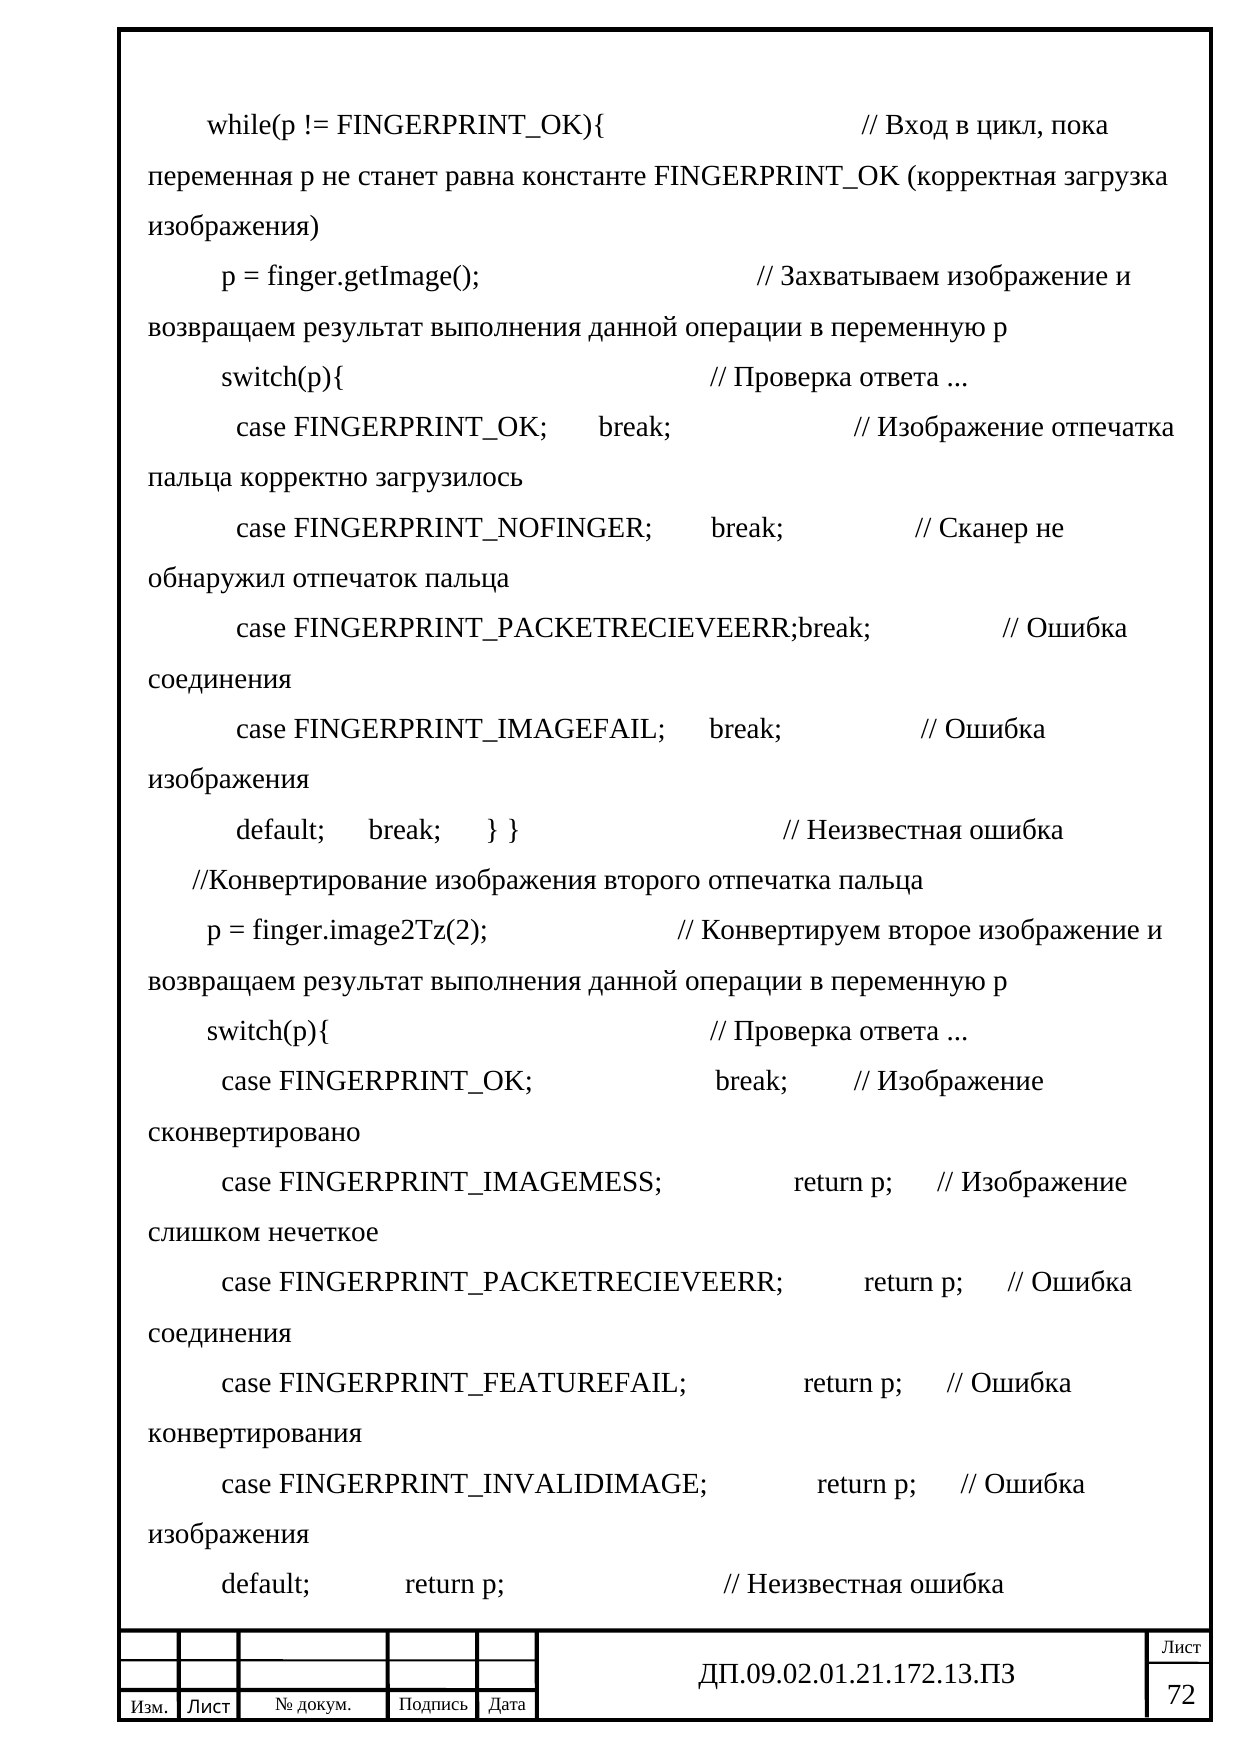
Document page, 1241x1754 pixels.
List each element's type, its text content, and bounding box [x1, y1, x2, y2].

text case FINGERPRINT_NOFINGER; break; // Сканер не обнаружил отпечаток пальца [148, 510, 1181, 594]
text default; break; } } // Неизвестная ошибка [148, 812, 1181, 845]
text default; return p; // Неизвестная ошибка [148, 1566, 1181, 1600]
text while(p != FINGERPRINT_OK){ // Вход в цикл, пока переменная p не станет равна константе FINGERPRINT_OK (корректная загрузка изображения) [148, 107, 1181, 242]
text case FINGERPRINT_PACKETRECIEVEERR; return p; // Ошибка соединения [148, 1264, 1181, 1348]
text case FINGERPRINT_PACKETRECIEVEERR;break; // Ошибка соединения [148, 611, 1181, 694]
text case FINGERPRINT_OK; break; // Изображение отпечатка пальца корректно загрузилось [148, 409, 1181, 493]
text case FINGERPRINT_OK; break; // Изображение сконвертировано [148, 1063, 1181, 1147]
text case FINGERPRINT_IMAGEFAIL; break; // Ошибка изображения [148, 711, 1181, 795]
text case FINGERPRINT_FEATUREFAIL; return p; // Ошибка конвертирования [148, 1365, 1181, 1449]
text p = finger.image2Tz(2); // Конвертируем второе изображение и возвращаем результат выполнения данной операции в переменную p [148, 912, 1181, 996]
text //Конвертирование изображения второго отпечатка пальца [148, 862, 1181, 896]
text case FINGERPRINT_IMAGEMESS; return p; // Изображение слишком нечеткое [148, 1164, 1181, 1248]
text case FINGERPRINT_INVALIDIMAGE; return p; // Ошибка изображения [148, 1466, 1181, 1550]
text switch(p){ // Проверка ответа ... [148, 359, 1181, 392]
text p = finger.getImage(); // Захватываем изображение и возвращаем результат выполнения данной операции в переменную p [148, 258, 1181, 342]
text switch(p){ // Проверка ответа ... [148, 1013, 1181, 1047]
